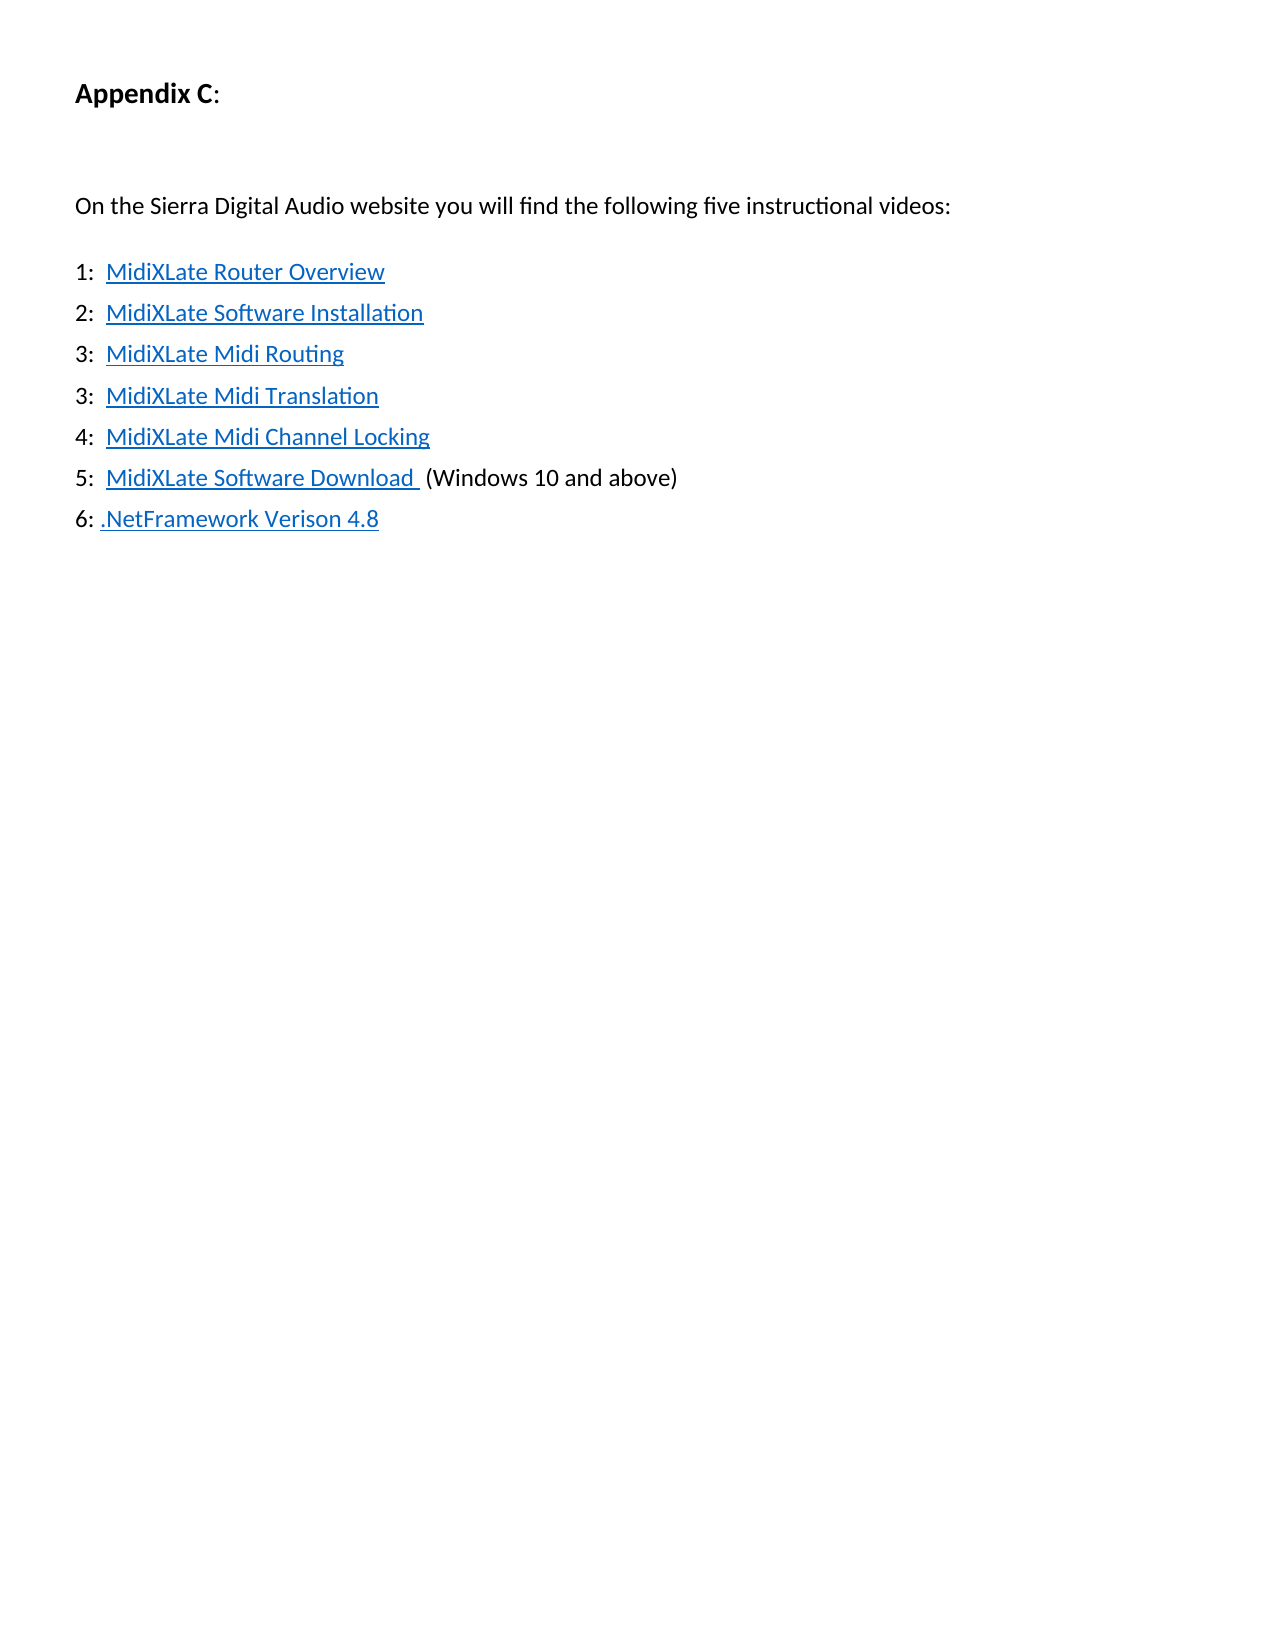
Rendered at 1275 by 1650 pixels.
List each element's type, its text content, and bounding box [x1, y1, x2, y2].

text 1: MidiXLate Router Overview [75, 256, 1200, 287]
text On the Sierra Digital Audio website you will find the following five instructional videos: [75, 190, 1200, 221]
text 5: MidiXLate Software Download (Windows 10 and above) [75, 462, 1200, 493]
text Appendix C: [75, 75, 1200, 111]
text 3: MidiXLate Midi Routing [75, 339, 1200, 369]
text 3: MidiXLate Midi Translation [75, 380, 1200, 410]
text 6: .NetFramework Verison 4.8 [75, 504, 1200, 534]
text 4: MidiXLate Midi Channel Locking [75, 421, 1200, 452]
text 2: MidiXLate Software Installation [75, 297, 1200, 328]
